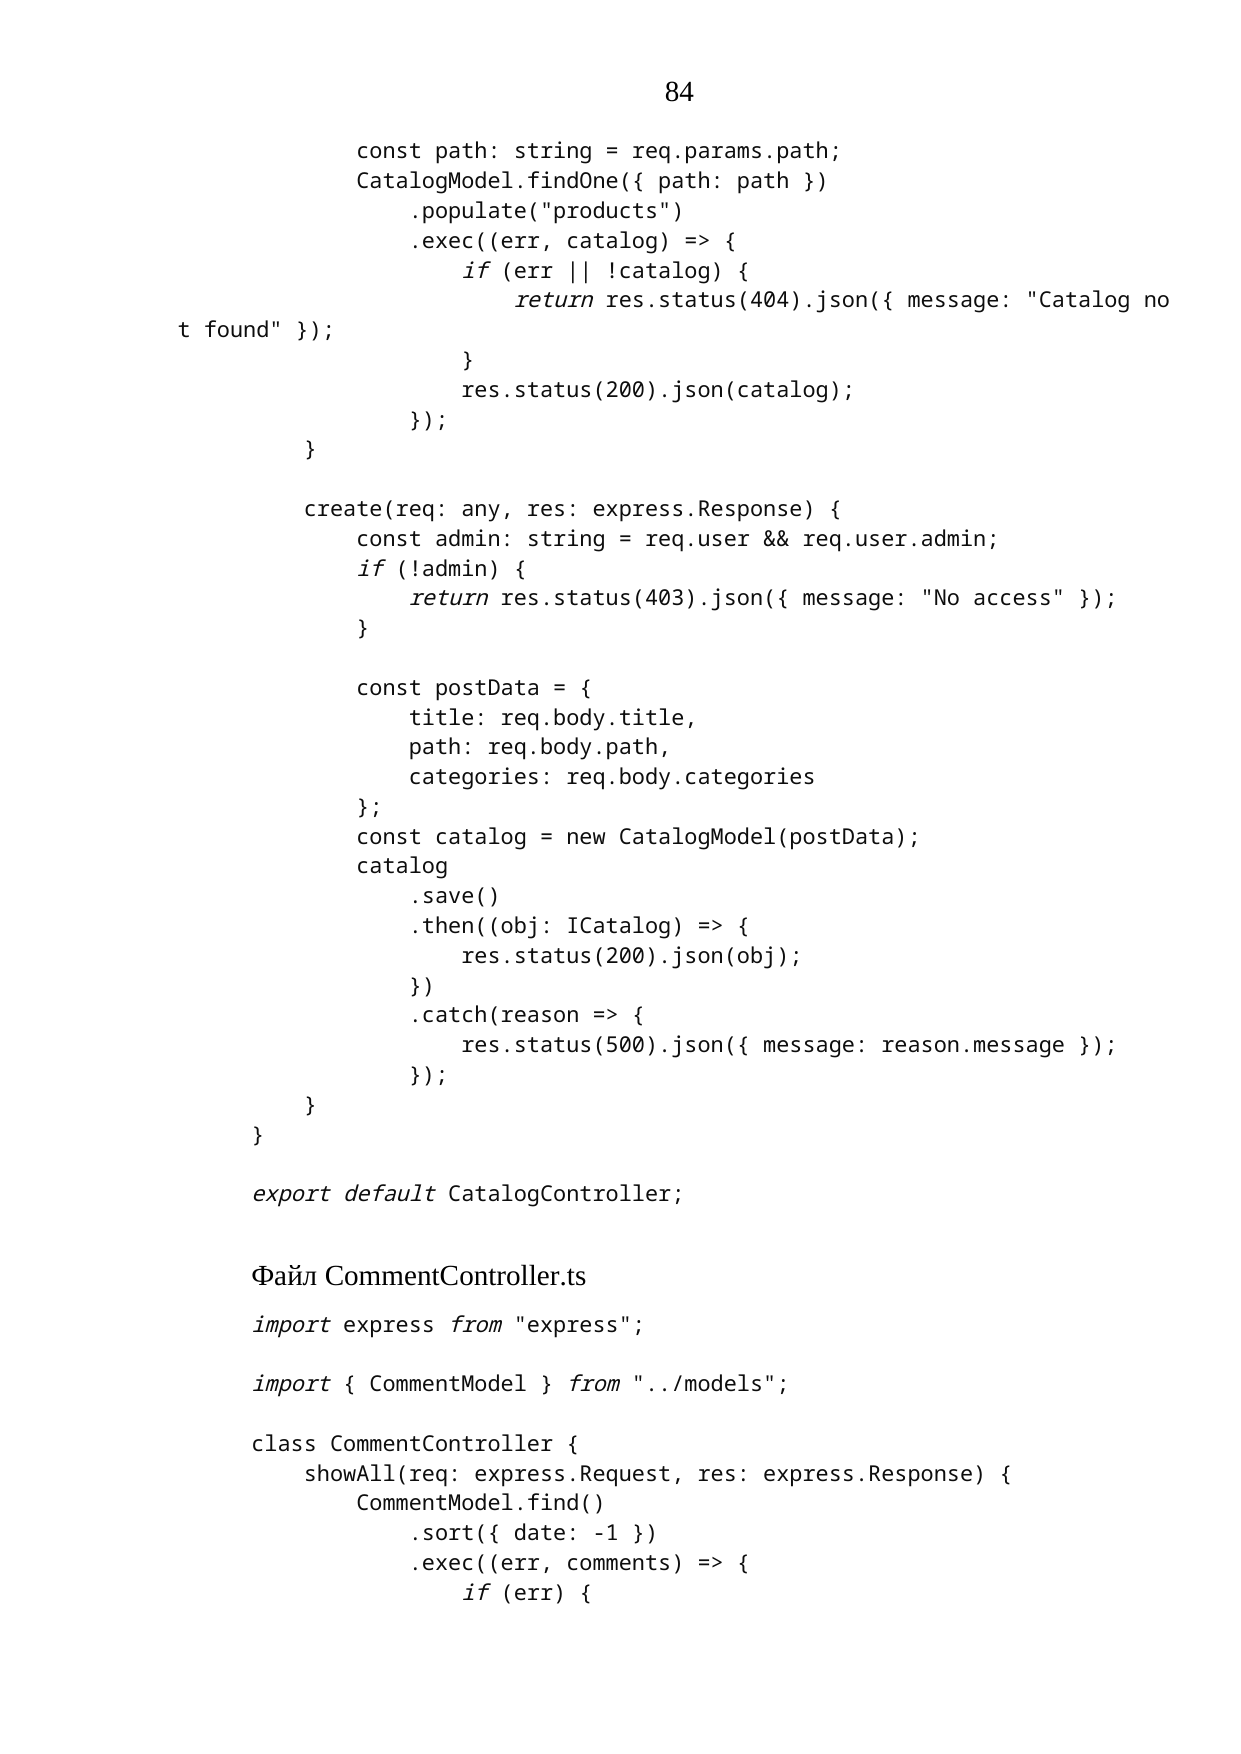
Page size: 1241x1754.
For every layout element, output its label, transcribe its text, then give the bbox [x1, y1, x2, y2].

text if (err || !catalog) { [177, 254, 1181, 284]
text if (!admin) { [177, 552, 1181, 582]
text categories: req.body.categories [177, 761, 1181, 791]
text } [177, 433, 1181, 463]
text catalog [177, 850, 1181, 880]
text const catalog = new CatalogModel(postData); [177, 821, 1181, 850]
text title: req.body.title, [177, 701, 1181, 731]
text Файл CommentController.ts [177, 1258, 1181, 1292]
text CatalogModel.findOne({ path: path }) [177, 165, 1181, 195]
text const path: string = req.params.path; [177, 135, 1181, 165]
text res.status(200).json(catalog); [177, 374, 1181, 403]
text }); [177, 403, 1181, 433]
text } [177, 1118, 1181, 1148]
text .sort({ date: -1 }) [177, 1517, 1181, 1547]
text if (err) { [177, 1577, 1181, 1606]
text class CommentController { [177, 1428, 1181, 1457]
text }); [177, 1059, 1181, 1089]
text .catch(reason => { [177, 999, 1181, 1029]
text import { CommentModel } from "../models"; [177, 1368, 1181, 1398]
text res.status(500).json({ message: reason.message }); [177, 1029, 1181, 1059]
text .save() [177, 880, 1181, 910]
text } [177, 344, 1181, 374]
text return res.status(403).json({ message: "No access" }); [177, 582, 1181, 612]
text .exec((err, catalog) => { [177, 225, 1181, 254]
text } [177, 1089, 1181, 1118]
text .exec((err, comments) => { [177, 1547, 1181, 1577]
text showAll(req: express.Request, res: express.Response) { [177, 1457, 1181, 1487]
text return res.status(404).json({ message: "Catalog not found" }); [177, 284, 1181, 344]
text export default CatalogController; [177, 1178, 1181, 1208]
text const admin: string = req.user && req.user.admin; [177, 523, 1181, 552]
text }) [177, 969, 1181, 999]
text } [177, 612, 1181, 642]
text res.status(200).json(obj); [177, 940, 1181, 969]
text path: req.body.path, [177, 731, 1181, 761]
text .then((obj: ICatalog) => { [177, 910, 1181, 940]
text const postData = { [177, 672, 1181, 701]
text create(req: any, res: express.Response) { [177, 493, 1181, 523]
text }; [177, 791, 1181, 821]
text CommentModel.find() [177, 1487, 1181, 1517]
text .populate("products") [177, 195, 1181, 225]
text import express from "express"; [177, 1308, 1181, 1338]
